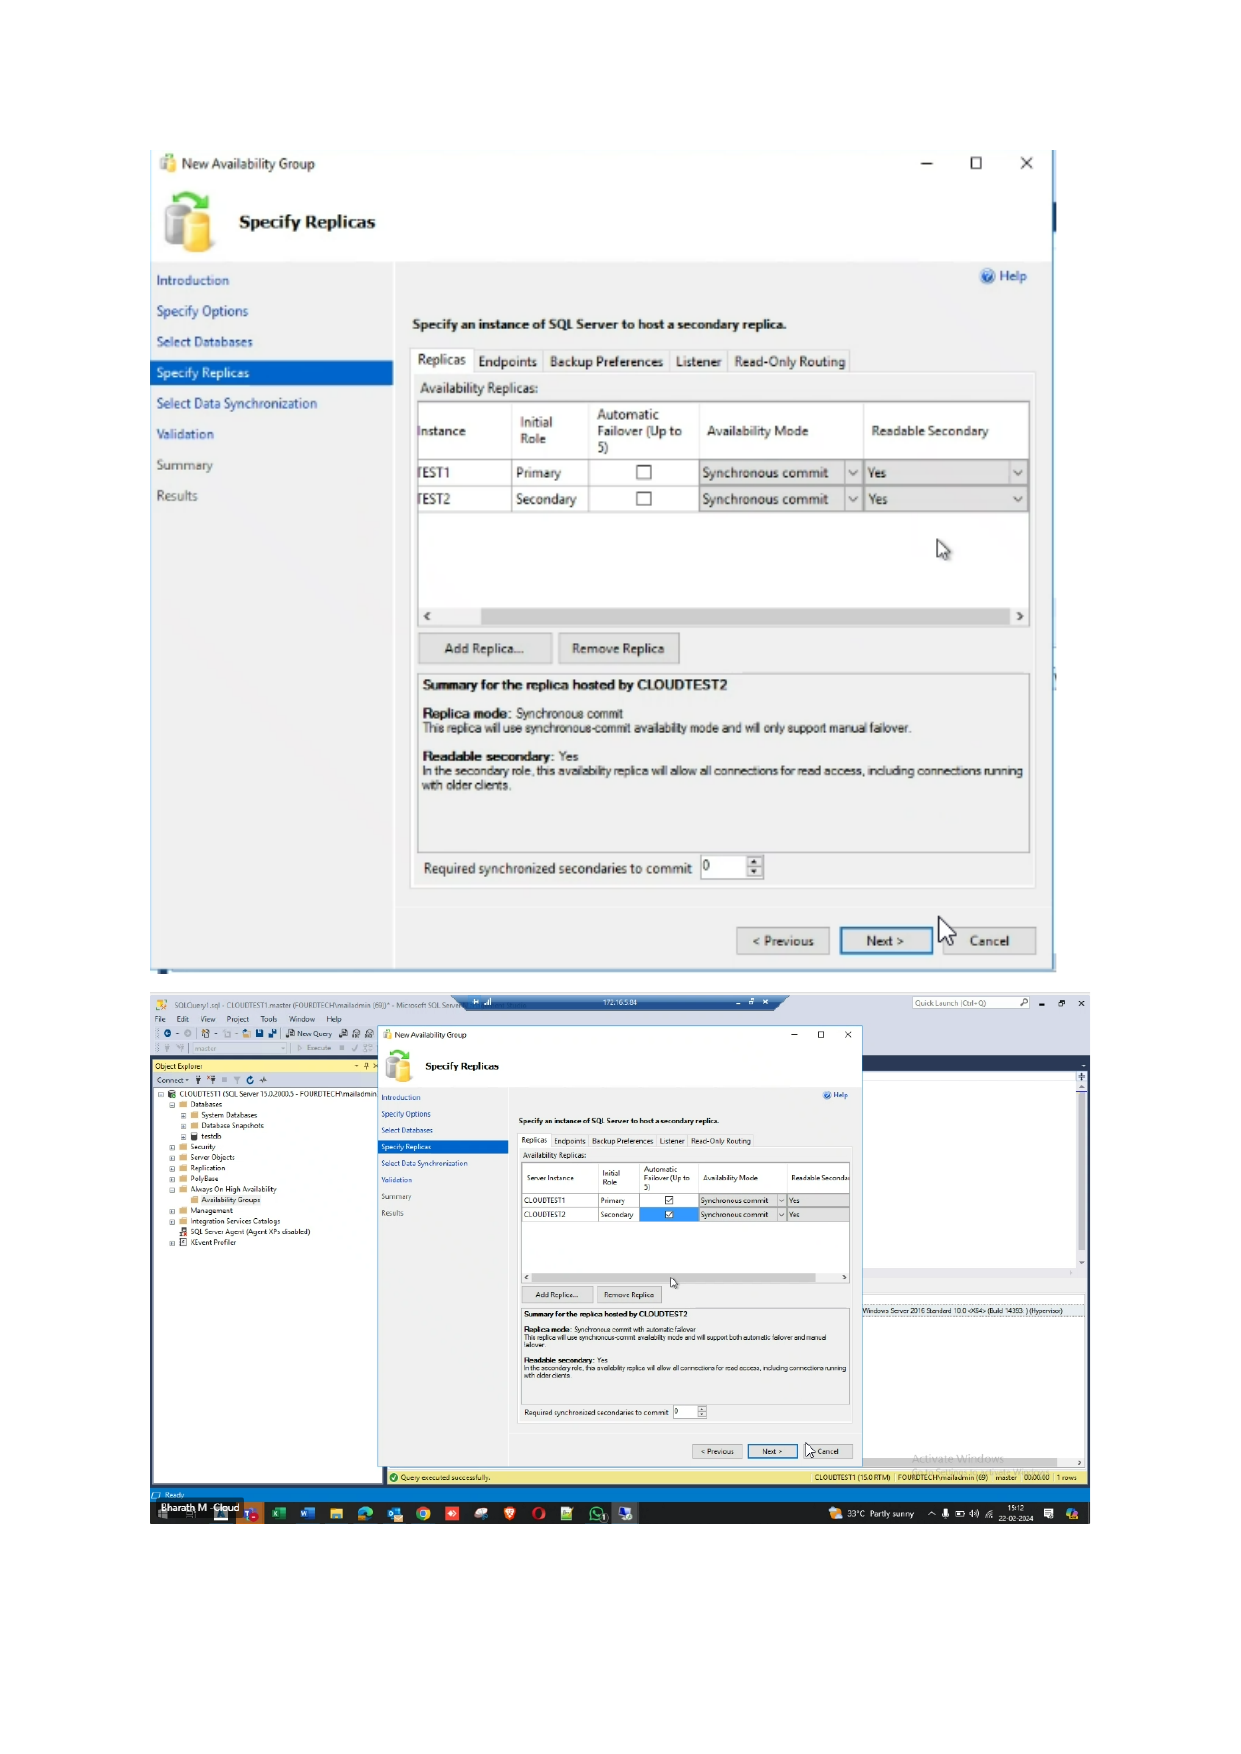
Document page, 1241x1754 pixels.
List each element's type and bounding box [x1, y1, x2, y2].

picture [150, 150, 1057, 974]
picture [150, 992, 1091, 1524]
